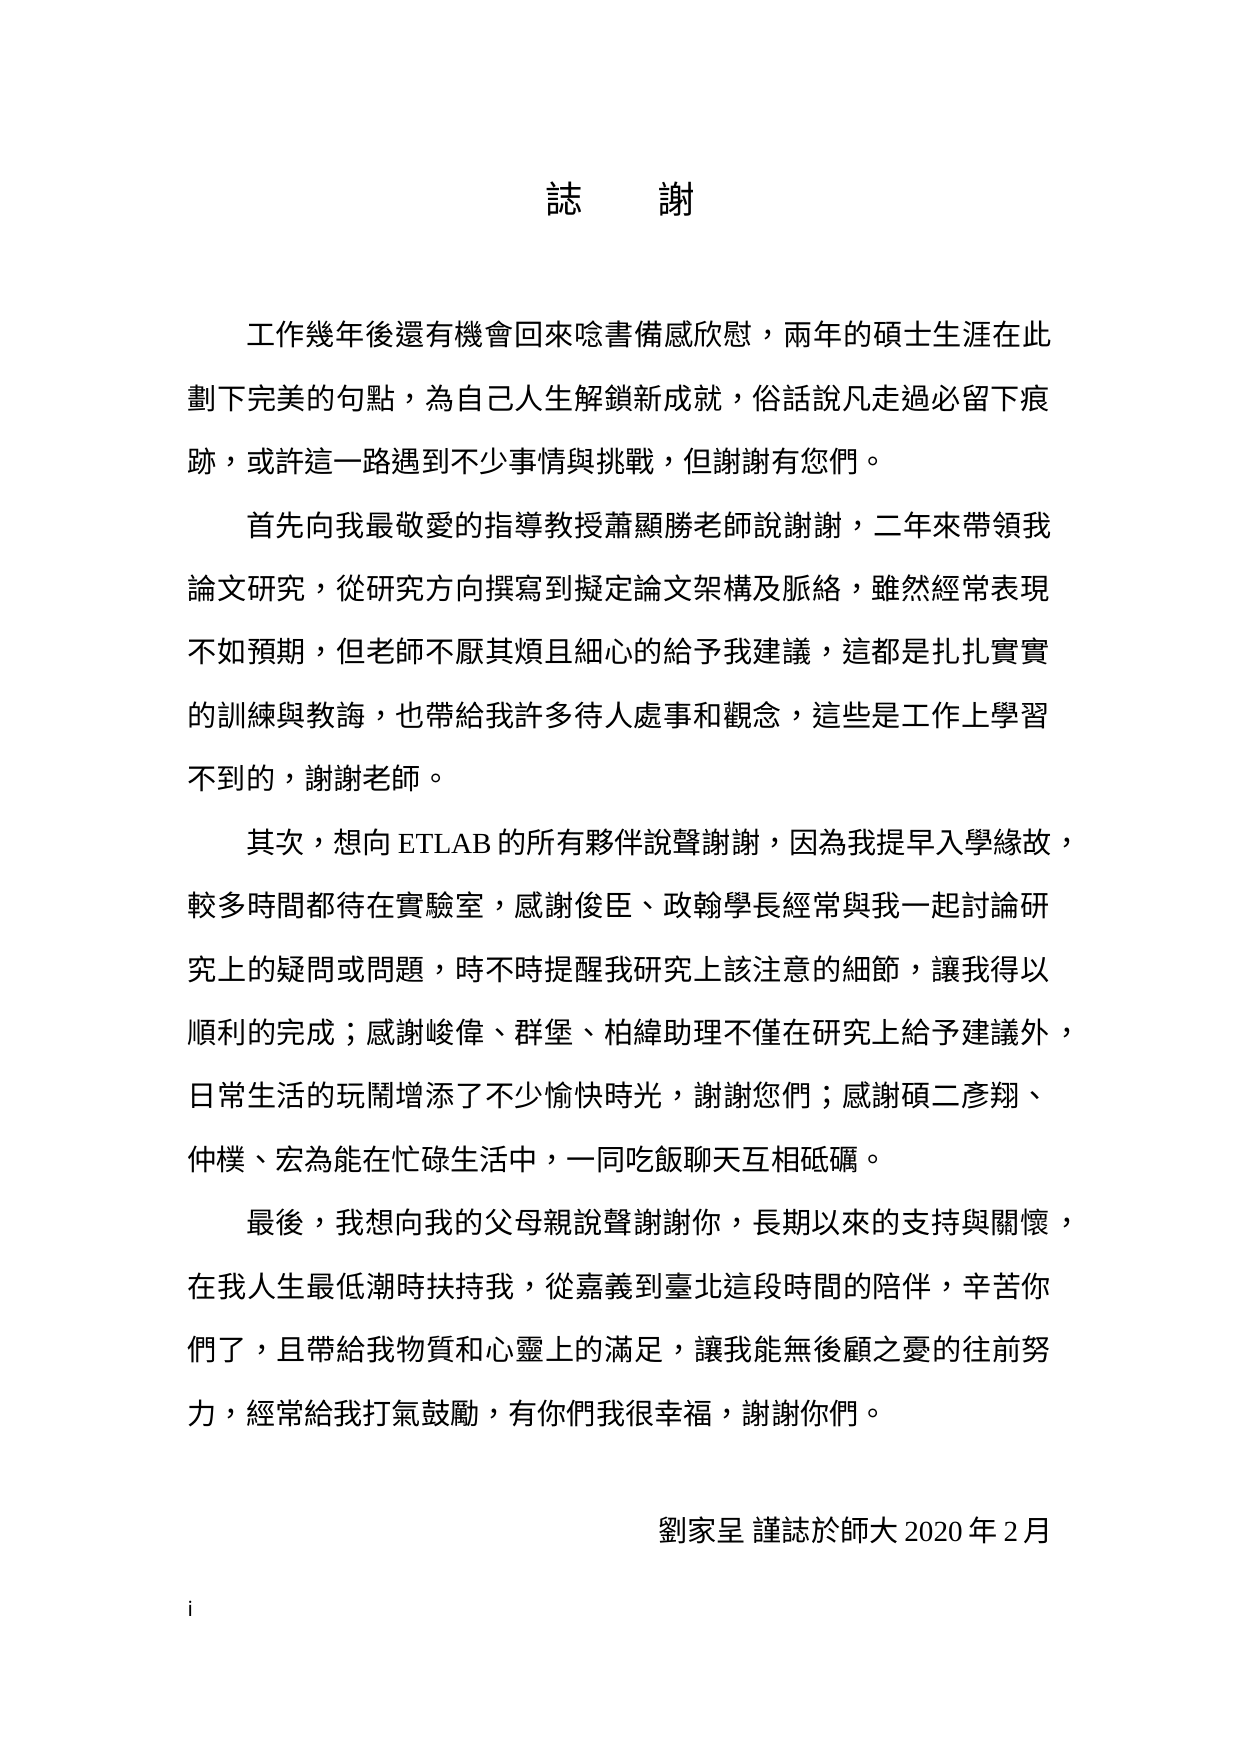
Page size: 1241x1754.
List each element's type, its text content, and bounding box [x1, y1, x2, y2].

text 首先向我最敬愛的指導教授蕭顯勝老師說謝謝，二年來帶領我論文研究，從研究方向撰寫到擬定論文架構及脈絡，雖然經常表現不如預期，但老師不厭其煩且細心的給予我建議，這都是扎扎實實的訓練與教誨，也帶給我許多待人處事和觀念，這些是工作上學習不到的，謝謝老師。 [187, 502, 1053, 798]
text 其次，想向ETLAB的所有夥伴說聲謝謝，因為我提早入學緣故，較多時間都待在實驗室，感謝俊臣、政翰學長經常與我一起討論研究上的疑問或問題，時不時提醒我研究上該注意的細節，讓我得以順利的完成；感謝峻偉、群堡、柏緯助理不僅在研究上給予建議外，日常生活的玩鬧增添了不少愉快時光，謝謝您們；感謝碩二彥翔、仲樸、宏為能在忙碌生活中，一同吃飯聊天互相砥礪。 [187, 819, 1053, 1179]
text 最後，我想向我的父母親說聲謝謝你，長期以來的支持與關懷，在我人生最低潮時扶持我，從嘉義到臺北這段時間的陪伴，辛苦你們了，且帶給我物質和心靈上的滿足，讓我能無後顧之憂的往前努力，經常給我打氣鼓勵，有你們我很幸福，謝謝你們。 [187, 1200, 1053, 1432]
text 工作幾年後還有機會回來唸書備感欣慰，兩年的碩士生涯在此劃下完美的句點，為自己人生解鎖新成就，俗話說凡走過必留下痕跡，或許這一路遇到不少事情與挑戰，但謝謝有您們。 [187, 312, 1053, 481]
text 劉家呈 謹誌於師大2020年2月 [187, 1491, 1053, 1566]
text 誌 謝 [187, 159, 1053, 234]
